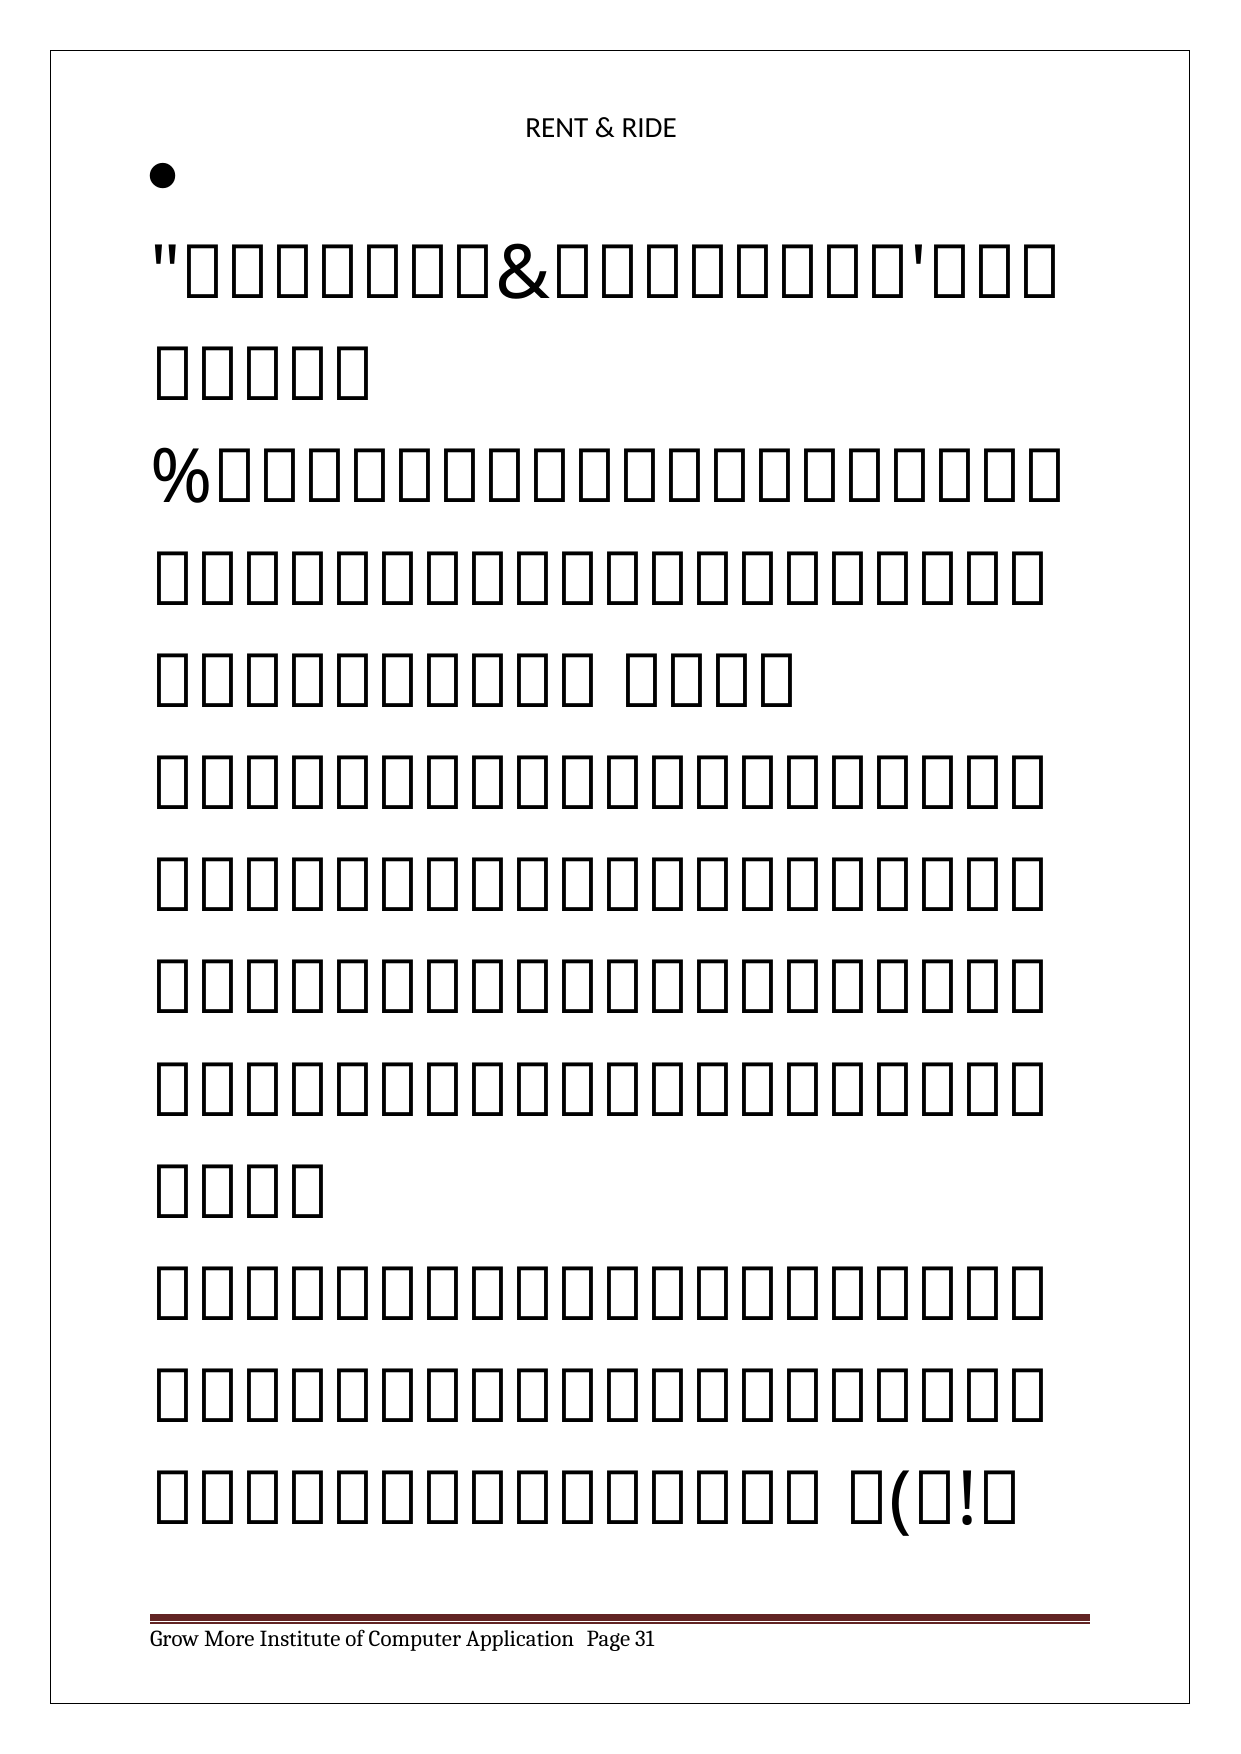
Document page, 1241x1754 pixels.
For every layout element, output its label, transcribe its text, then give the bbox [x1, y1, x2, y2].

text  [150, 729, 1090, 1240]
text  (! [150, 1240, 1090, 1547]
text "&'%  [150, 150, 1090, 729]
